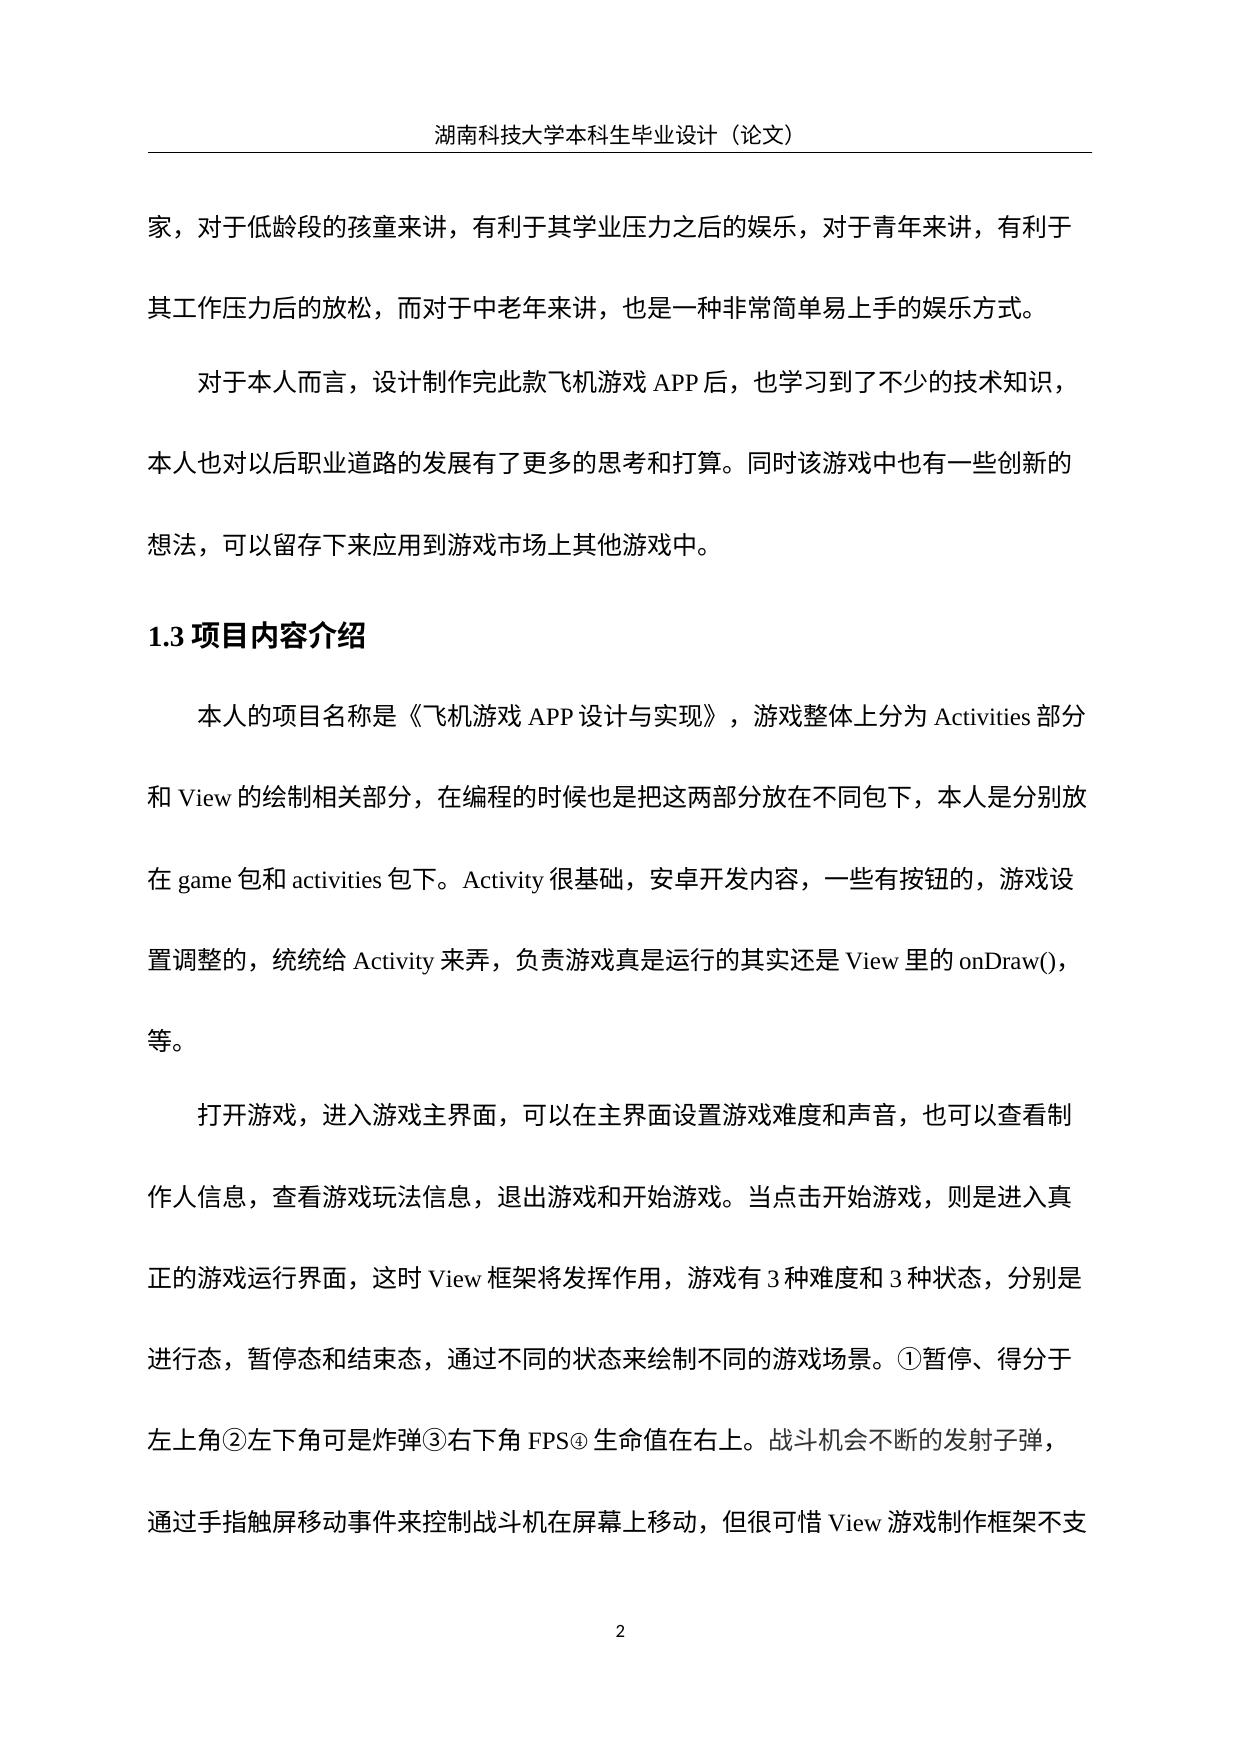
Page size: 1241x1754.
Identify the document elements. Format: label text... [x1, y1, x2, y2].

subtitle 1.3 项目内容介绍 [148, 601, 1092, 666]
text 本人的项目名称是《飞机游戏APP设计与实现》，游戏整体上分为Activities部分和View的绘制相关部分，在编程的时候也是把这两部分放在不同包下，本人是分别放在game包和activities包下。Activity很基础，安卓开发内容，一些有按钮的，游戏设置调整的，统统给Activity来弄，负责游戏真是运行的其实还是View里的onDraw()，等。 [148, 682, 1092, 1072]
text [148, 1081, 1092, 1553]
text 对于本人而言，设计制作完此款飞机游戏APP后，也学习到了不少的技术知识，本人也对以后职业道路的发展有了更多的思考和打算。同时该游戏中也有一些创新的想法，可以留存下来应用到游戏市场上其他游戏中。 [148, 348, 1092, 576]
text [148, 193, 1092, 339]
